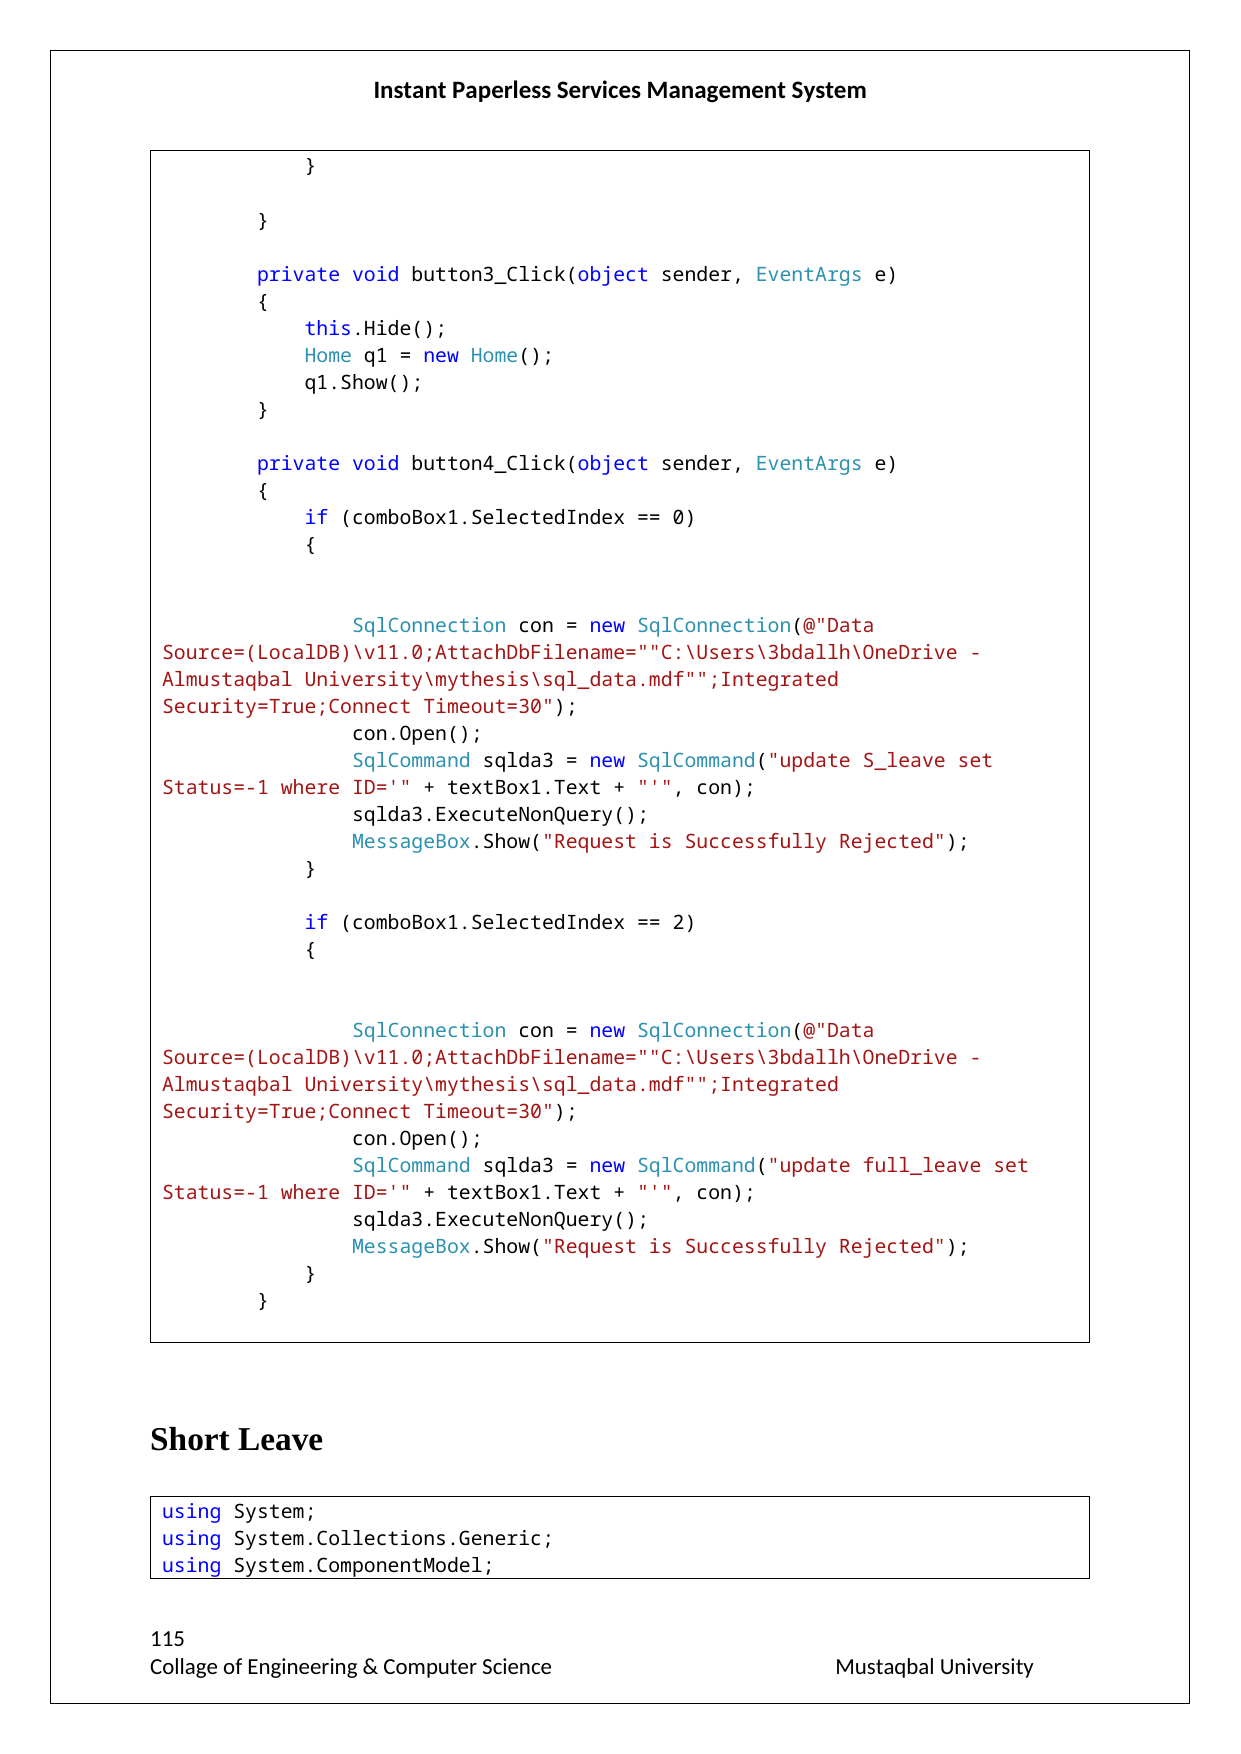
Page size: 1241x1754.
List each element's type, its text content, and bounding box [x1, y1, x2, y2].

text Short Leave [150, 1419, 1090, 1458]
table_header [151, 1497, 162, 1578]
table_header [151, 151, 1089, 1342]
